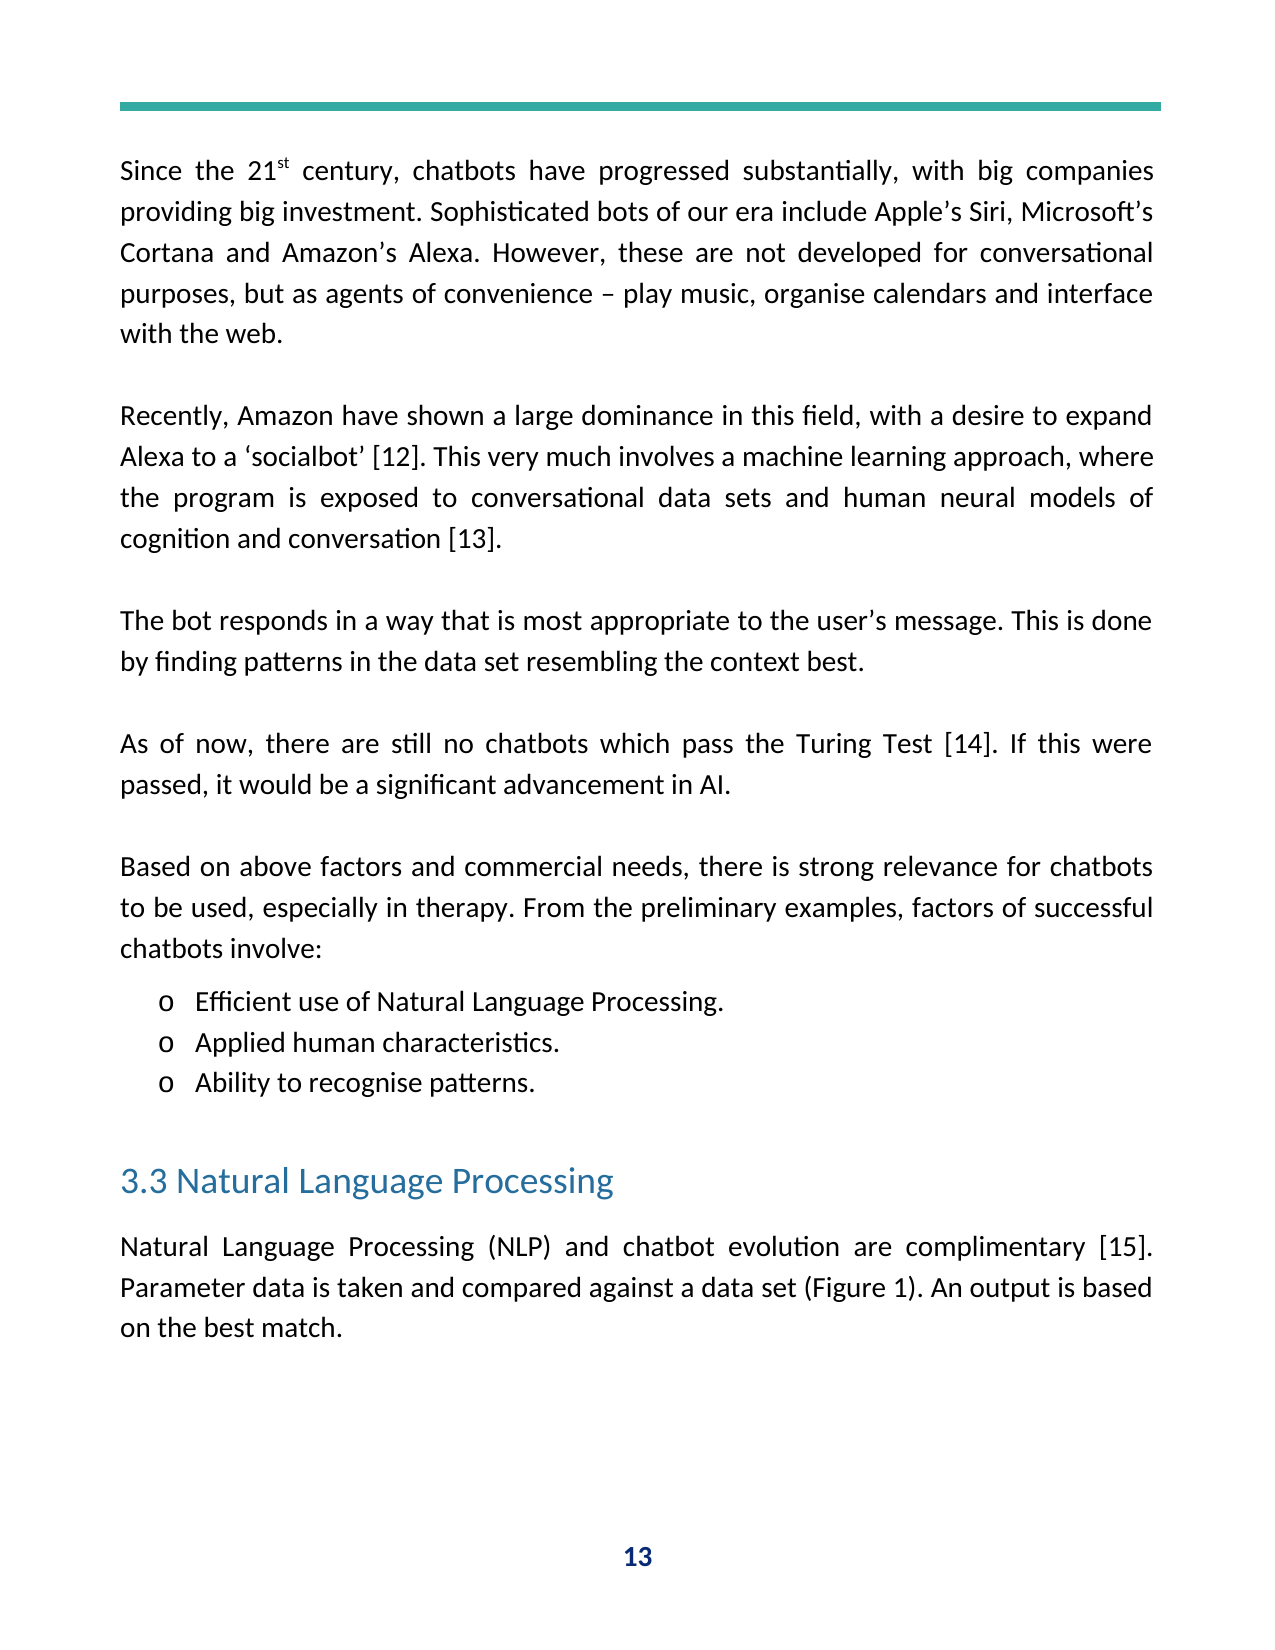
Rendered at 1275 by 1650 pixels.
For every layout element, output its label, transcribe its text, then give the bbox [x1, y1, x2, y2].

subtitle 3.3 Natural Language Processing [120, 1157, 1155, 1203]
text The bot responds in a way that is most appropriate to the user’s message. This is done by finding patterns in the data set resembling the context best. [120, 602, 1155, 679]
list Applied human characteristics. [157, 1024, 1155, 1061]
text Natural Language Processing (NLP) and chatbot evolution are complimentary [15]. Parameter data is taken and compared against a data set (Figure 1). An output is based on the best match. [120, 1228, 1155, 1345]
text Recently, Amazon have shown a large dominance in this field, with a desire to expand Alexa to a ‘socialbot’ [12]. This very much involves a machine learning approach, where the program is exposed to conversational data sets and human neural models of cognition and conversation [13]. [120, 397, 1155, 556]
text Based on above factors and commercial needs, there is strong relevance for chatbots to be used, especially in therapy. From the preliminary examples, factors of successful chatbots involve: [120, 848, 1155, 965]
list Ability to recognise patterns. [157, 1064, 1155, 1102]
text Since the 21st century, chatbots have progressed substantially, with big companies providing big investment. Sophisticated bots of our era include Apple’s Siri, Microsoft’s Cortana and Amazon’s Alexa. However, these are not developed for conversational purposes, but as agents of convenience – play music, organise calendars and interface with the web. [120, 152, 1155, 351]
text As of now, there are still no chatbots which pass the Turing Test [14]. If this were passed, it would be a significant advancement in AI. [120, 725, 1155, 802]
list Efficient use of Natural Language Processing. [157, 983, 1155, 1020]
